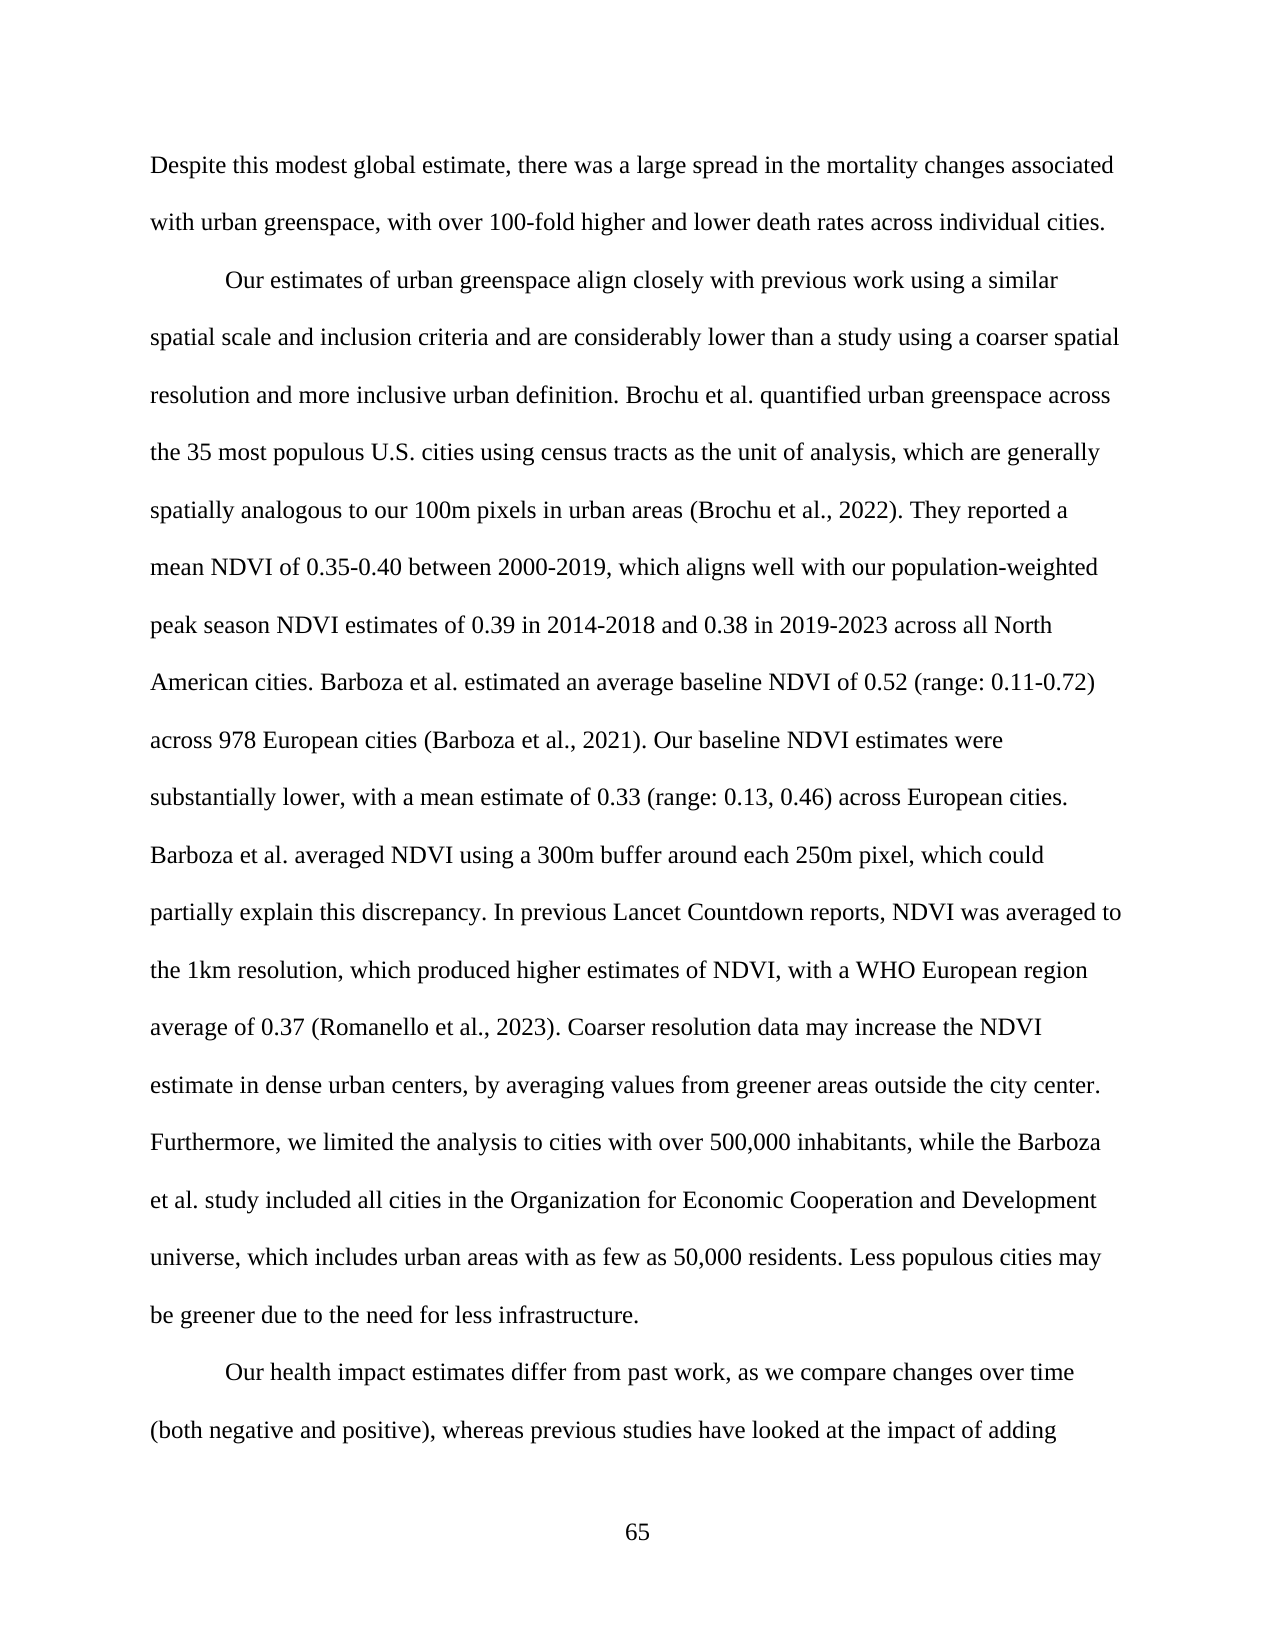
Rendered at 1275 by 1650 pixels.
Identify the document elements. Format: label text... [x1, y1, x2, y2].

text Our estimates of urban greenspace align closely with previous work using a similar spatial scale and inclusion criteria and are considerably lower than a study using a coarser spatial resolution and more inclusive urban definition. Brochu et al. quantified urban greenspace across the 35 most populous U.S. cities using census tracts as the unit of analysis, which are generally spatially analogous to our 100m pixels in urban areas (Brochu et al., 2022). They reported a mean NDVI of 0.35-0.40 between 2000-2019, which aligns well with our population-weighted peak season NDVI estimates of 0.39 in 2014-2018 and 0.38 in 2019-2023 across all North American cities. Barboza et al. estimated an average baseline NDVI of 0.52 (range: 0.11-0.72) across 978 European cities (Barboza et al., 2021). Our baseline NDVI estimates were substantially lower, with a mean estimate of 0.33 (range: 0.13, 0.46) across European cities. Barboza et al. averaged NDVI using a 300m buffer around each 250m pixel, which could partially explain this discrepancy. In previous Lancet Countdown reports, NDVI was averaged to the 1km resolution, which produced higher estimates of NDVI, with a WHO European region average of 0.37 (Romanello et al., 2023). Coarser resolution data may increase the NDVI estimate in dense urban centers, by averaging values from greener areas outside the city center. Furthermore, we limited the analysis to cities with over 500,000 inhabitants, while the Barboza et al. study included all cities in the Organization for Economic Cooperation and Development universe, which includes urban areas with as few as 50,000 residents. Less populous cities may be greener due to the need for less infrastructure. [150, 265, 1125, 1329]
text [150, 150, 1125, 236]
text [150, 1357, 1125, 1444]
